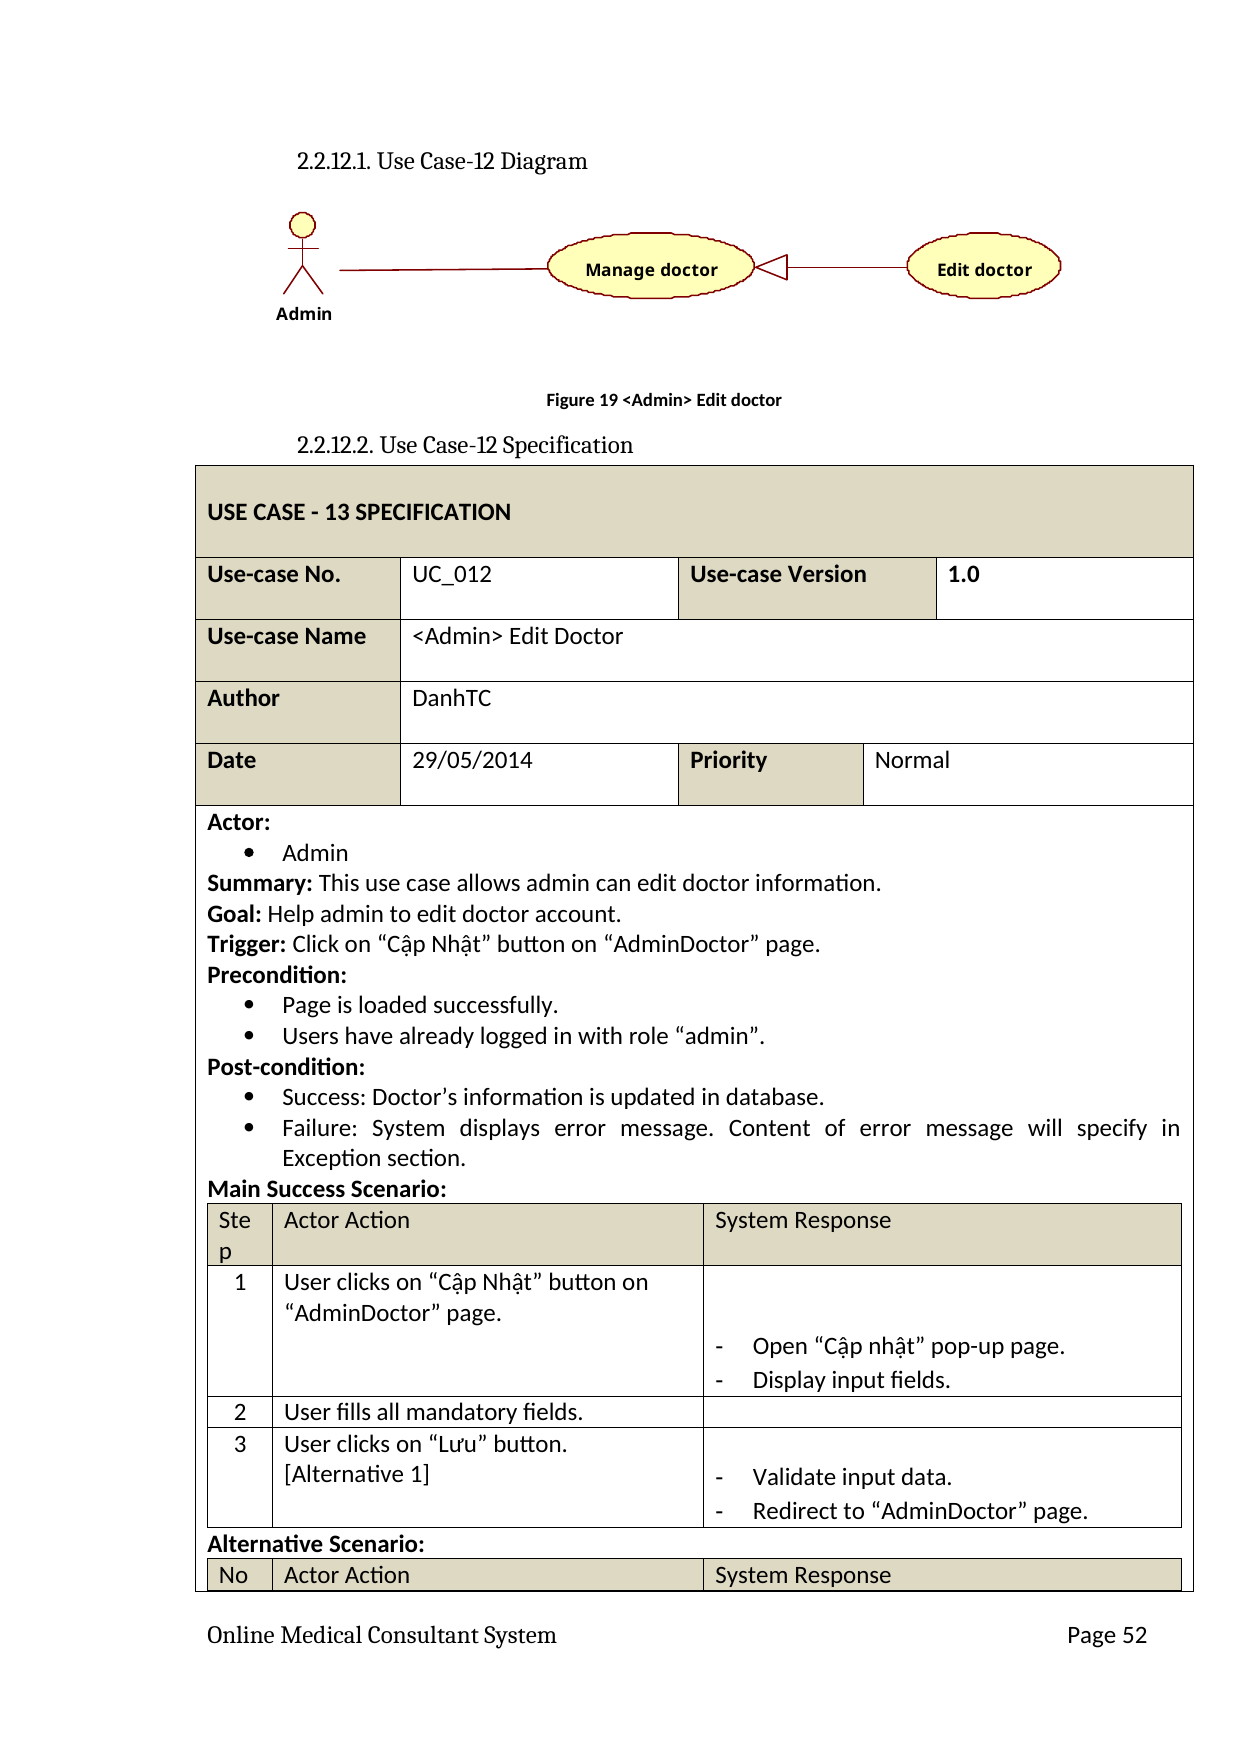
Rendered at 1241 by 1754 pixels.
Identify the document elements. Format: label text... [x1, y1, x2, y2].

table_cell 29/05/2014 [401, 744, 678, 805]
table_cell Date [196, 744, 400, 805]
table_header USE CASE - 13 SPECIFICATION [196, 466, 1193, 557]
table_cell Use-case Version [679, 558, 936, 619]
table_cell 1.0 [937, 558, 1193, 619]
subtitle Use Case-12 Specification [282, 431, 1122, 460]
table_cell Use-case Name [196, 620, 400, 681]
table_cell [196, 806, 1193, 1591]
table_cell Normal [864, 744, 1193, 805]
text Figure 19 <Admin> Edit doctor [207, 388, 1122, 411]
subtitle Use Case-12 Diagram [282, 147, 1122, 176]
table_cell DanhTC [401, 682, 1193, 743]
table_cell Author [196, 682, 400, 743]
table_cell <Admin> Edit Doctor [401, 620, 1193, 681]
table_cell Priority [679, 744, 863, 805]
table_cell UC_012 [401, 558, 678, 619]
table_cell Use-case No. [196, 558, 400, 619]
